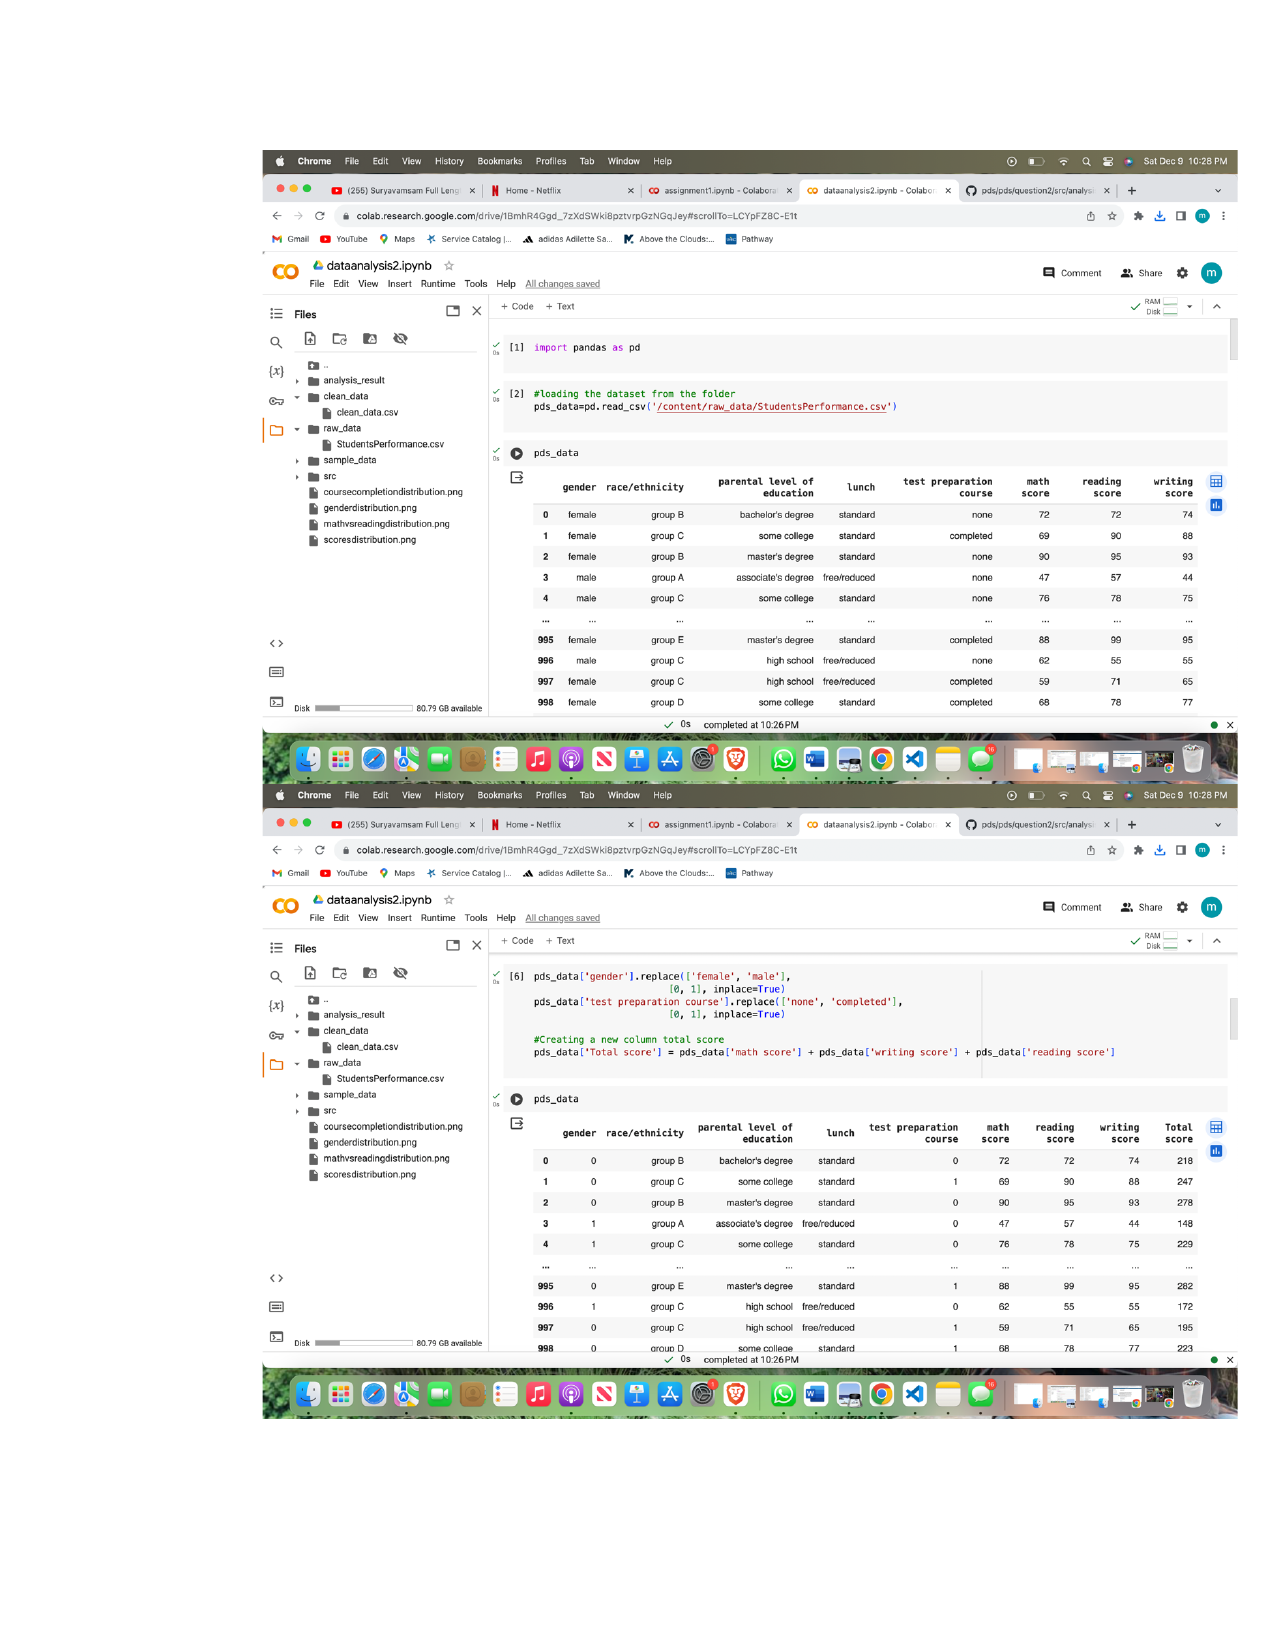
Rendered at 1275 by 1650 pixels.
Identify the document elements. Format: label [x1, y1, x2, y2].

picture [262, 150, 1238, 1419]
